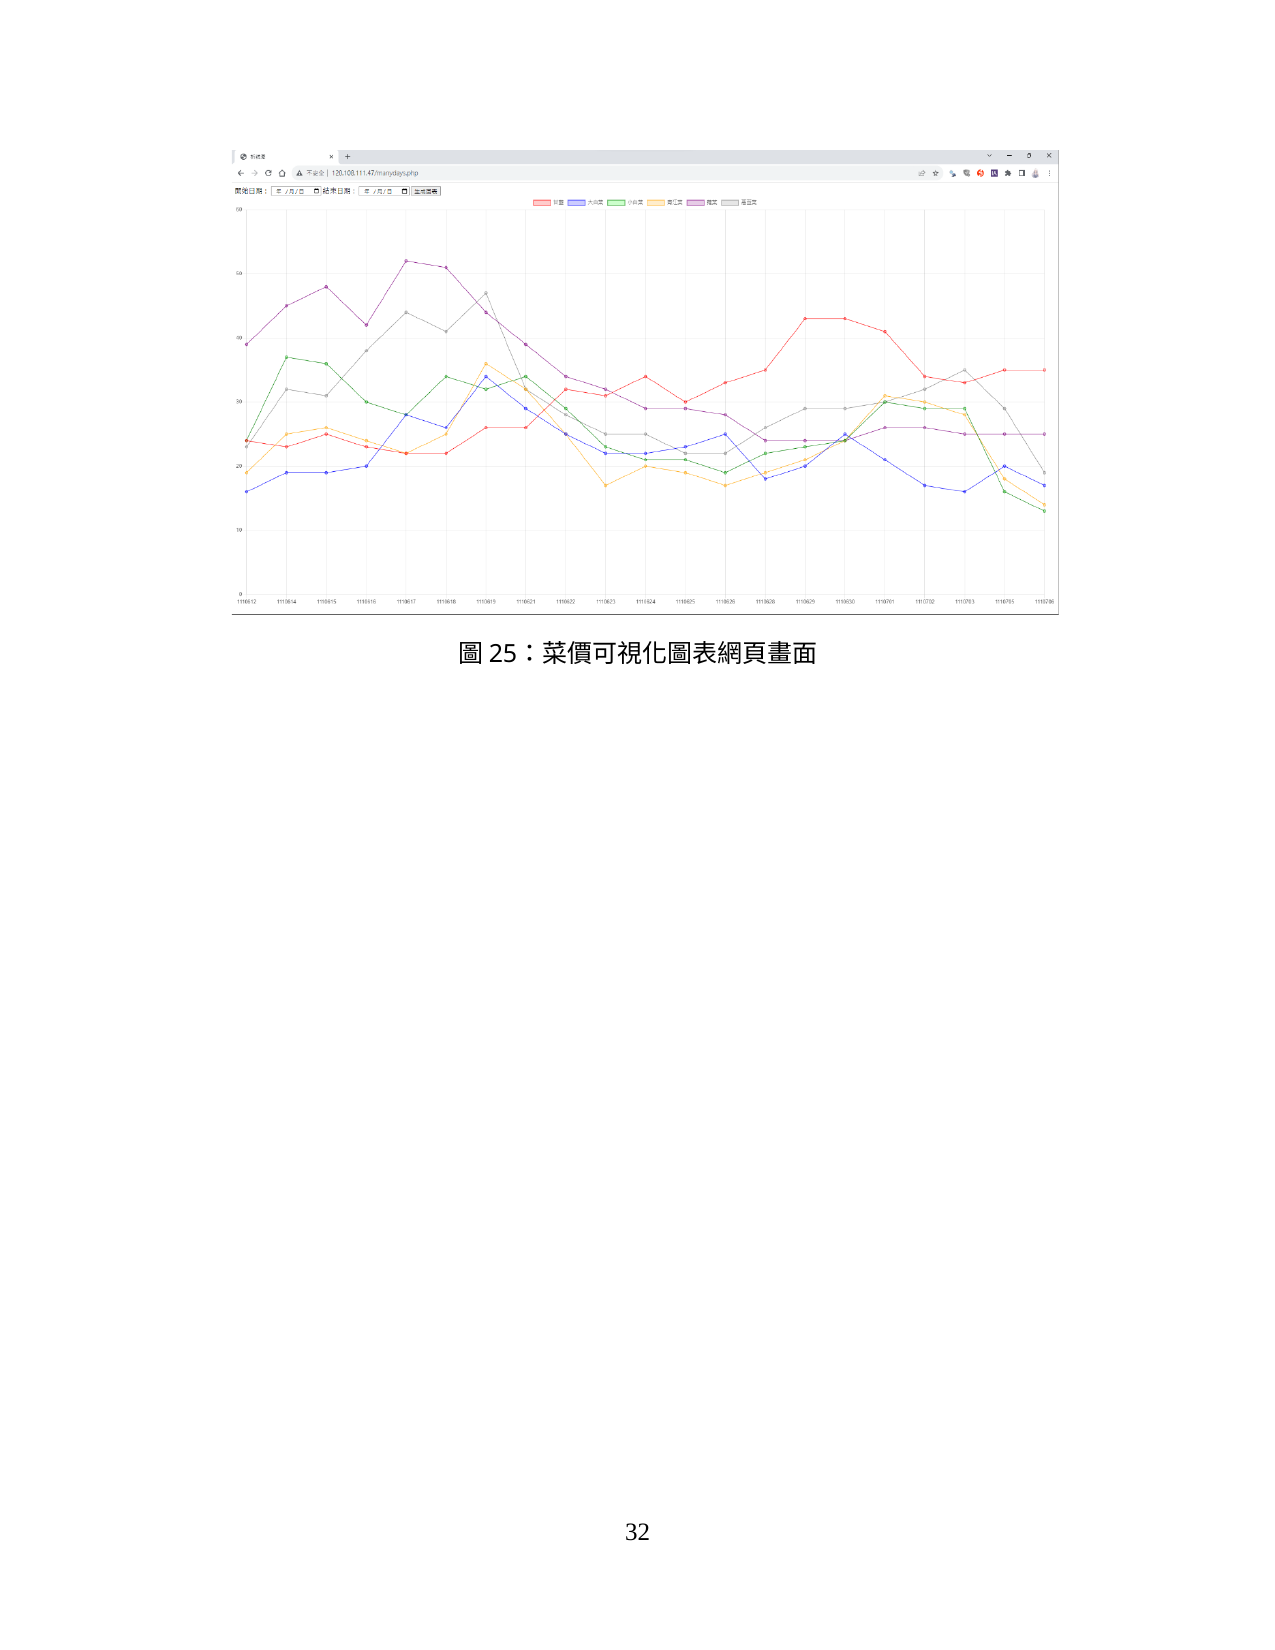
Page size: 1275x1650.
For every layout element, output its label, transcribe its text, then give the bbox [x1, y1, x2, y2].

picture [231, 150, 1059, 615]
text 圖 25：菜價可視化圖表網頁畫面 [187, 634, 1087, 670]
